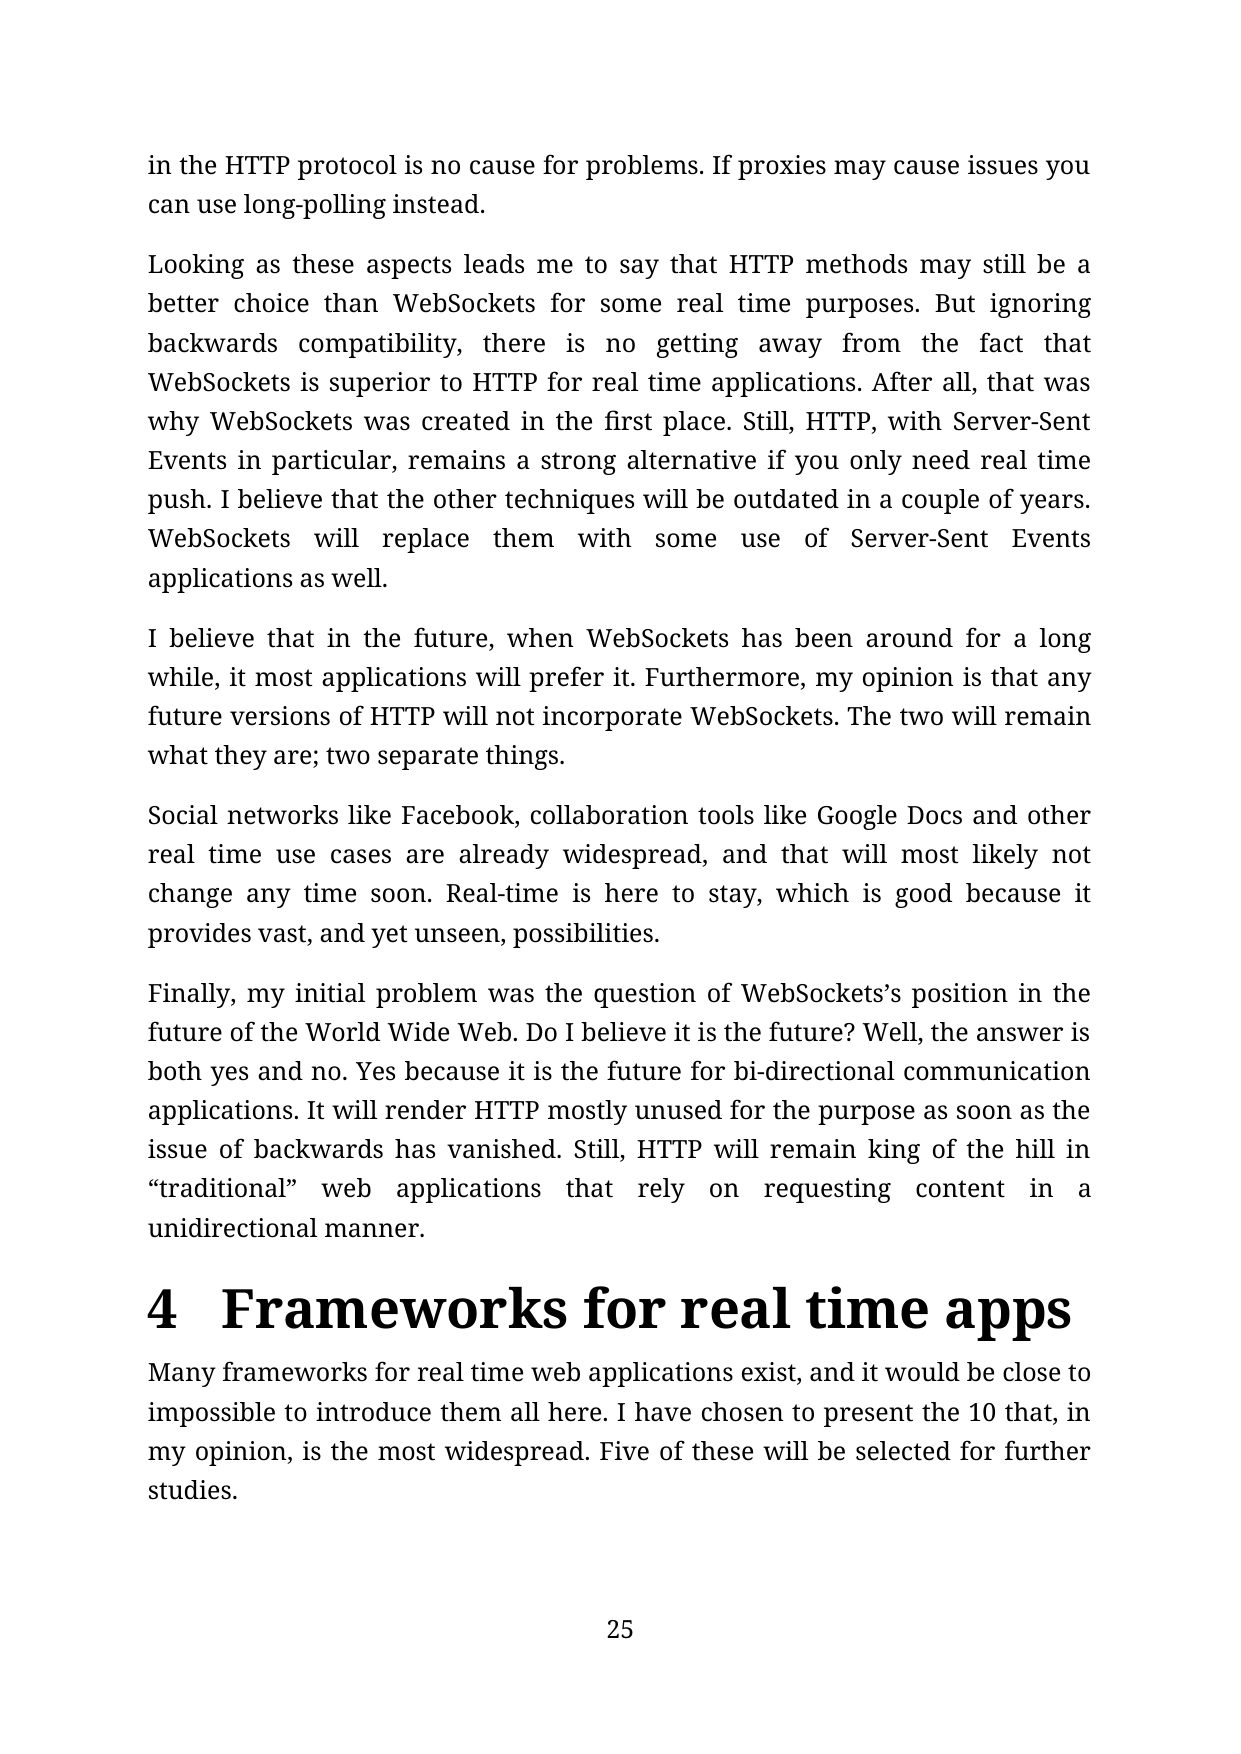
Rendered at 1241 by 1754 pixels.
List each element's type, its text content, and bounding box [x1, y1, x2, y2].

text Social networks like Facebook, collaboration tools like Google Docs and other real time use cases are already widespread, and that will most likely not change any time soon. Real-time is here to stay, which is good because it provides vast, and yet unseen, possibilities. [148, 798, 1092, 949]
subtitle Frameworks for real time apps [148, 1270, 1092, 1344]
text Finally, my initial problem was the question of WebSockets’s position in the future of the World Wide Web. Do I believe it is the future? Well, the answer is both yes and no. Yes because it is the future for bi-directional communication applications. It will render HTTP mostly unused for the purpose as soon as the issue of backwards has vanished. Still, HTTP will remain king of the hill in “traditional” web applications that rely on requesting content in a unidirectional manner. [148, 975, 1092, 1244]
text I believe that in the future, when WebSockets has been around for a long while, it most applications will prefer it. Furthermore, my opinion is that any future versions of HTTP will not incorporate WebSockets. The two will remain what they are; two separate things. [148, 620, 1092, 772]
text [148, 148, 1092, 221]
text Looking as these aspects leads me to say that HTTP methods may still be a better choice than WebSockets for some real time purposes. But ignoring backwards compatibility, there is no getting away from the fact that WebSockets is superior to HTTP for real time applications. After all, that was why WebSockets was created in the first place. Still, HTTP, with Server-Sent Events in particular, remains a strong alternative if you only need real time push. I believe that the other techniques will be outdated in a couple of years. WebSockets will replace them with some use of Server-Sent Events applications as well. [148, 247, 1092, 594]
text Many frameworks for real time web applications exist, and it would be close to impossible to introduce them all here. I have chosen to present the 10 that, in my opinion, is the most widespread. Five of these will be selected for further studies. [148, 1355, 1092, 1507]
